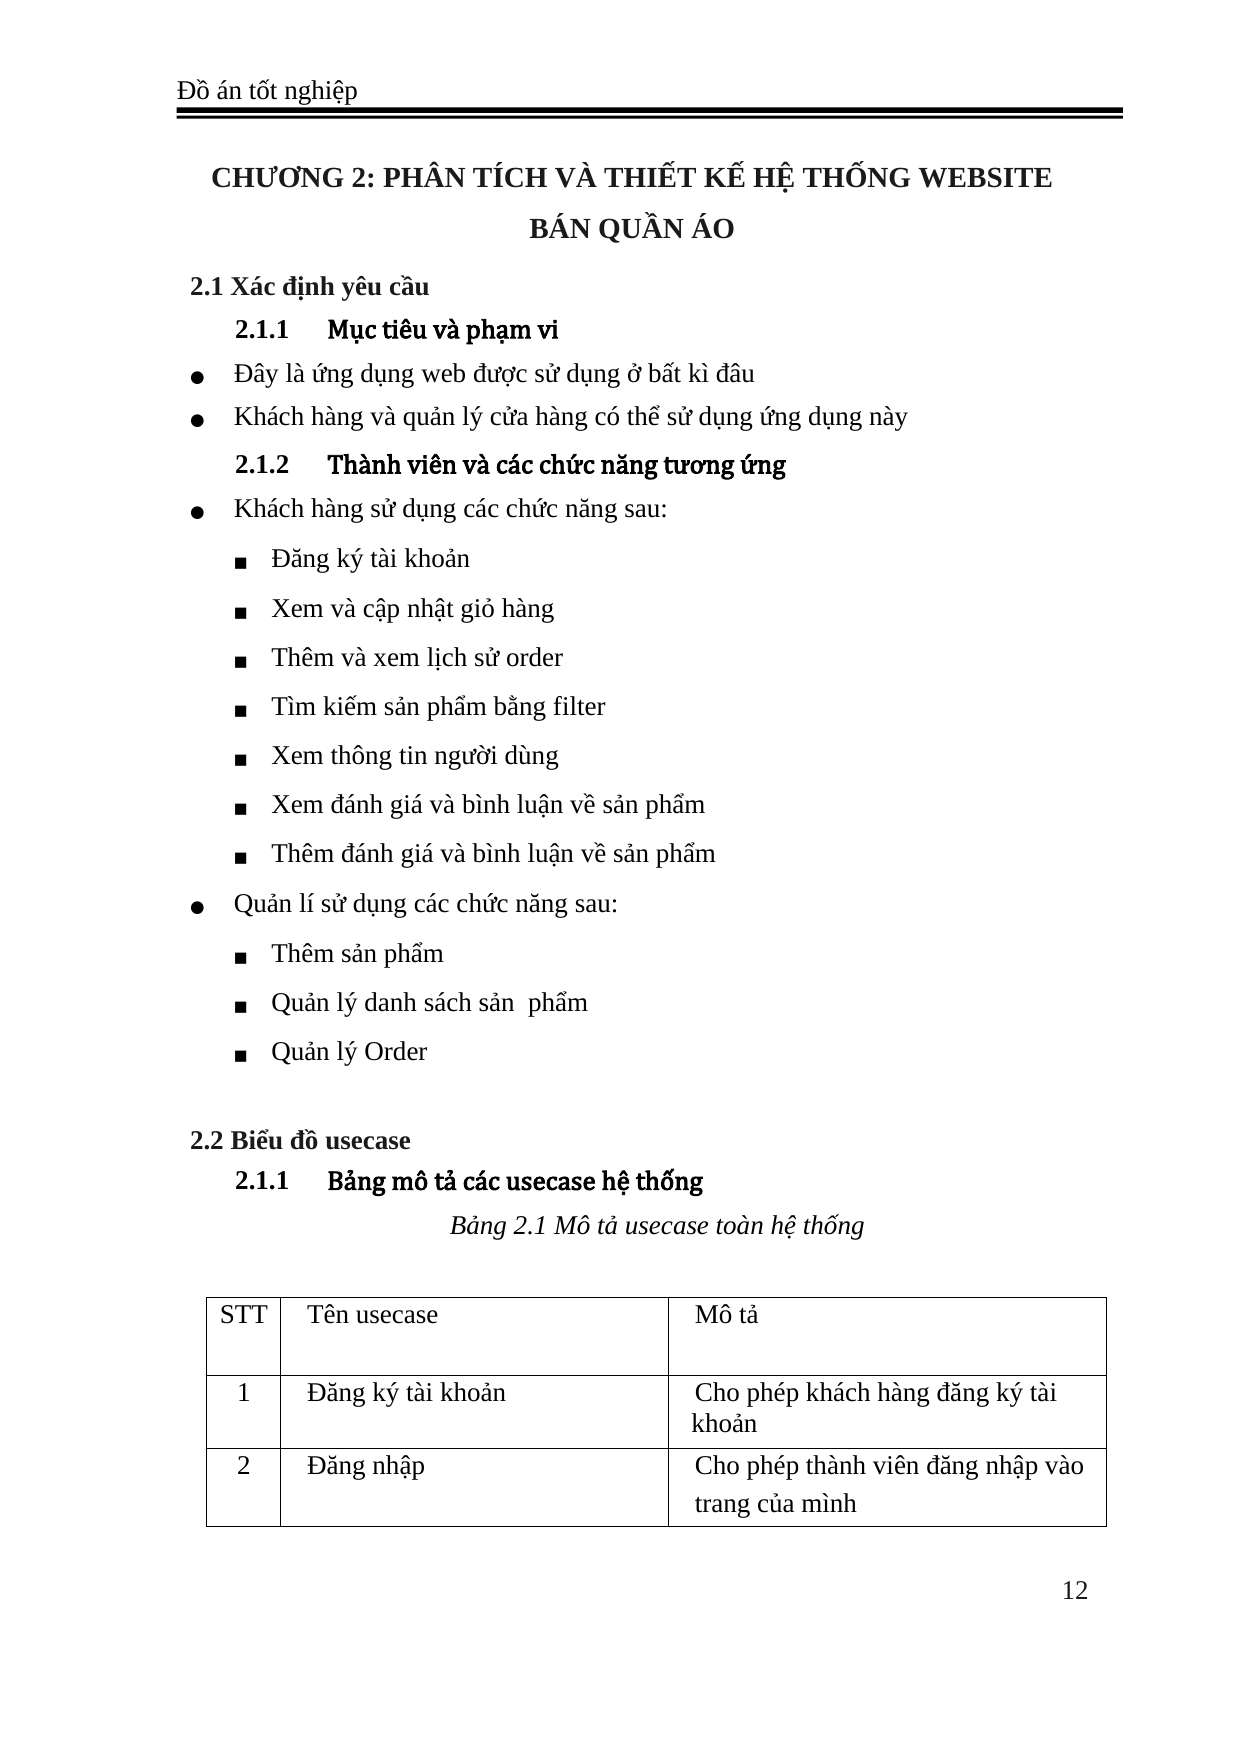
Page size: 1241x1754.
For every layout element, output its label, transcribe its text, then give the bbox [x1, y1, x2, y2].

list Khách hàng và quản lý cửa hàng có thể sử dụng ứng dụng này [190, 400, 1120, 435]
list Xem thông tin người dùng [234, 739, 1120, 773]
table_cell Đăng nhập [281, 1449, 668, 1526]
table_header Mô tả [669, 1298, 1106, 1375]
list Quản lý danh sách sản phẩm [234, 986, 1120, 1020]
list Xem đánh giá và bình luận về sản phẩm [234, 788, 1120, 822]
subtitle Mục tiêu và phạm vi [235, 312, 1088, 344]
list Quản lý Order [234, 1035, 1120, 1069]
table_cell Đăng ký tài khoản [281, 1376, 668, 1448]
subtitle CHƯƠNG 2: PHÂN TÍCH VÀ THIẾT KẾ HỆ THỐNG WEBSITE BÁN QUẦN ÁO [192, 161, 1072, 244]
table_cell 2 [207, 1449, 280, 1526]
table_cell Cho phép khách hàng đăng ký tài khoản [669, 1376, 1106, 1448]
list Khách hàng sử dụng các chức năng sau: [190, 492, 1120, 527]
list Đăng ký tài khoản [234, 543, 1120, 576]
table_header Tên usecase [281, 1298, 668, 1375]
list Quản lí sử dụng các chức năng sau: [190, 887, 1120, 922]
list Thêm và xem lịch sử order [234, 641, 1120, 674]
list Tìm kiếm sản phẩm bằng filter [234, 690, 1120, 724]
table_cell Cho phép thành viên đăng nhập vào trang của mình [669, 1449, 1106, 1526]
list Đây là ứng dụng web được sử dụng ở bất kì đâu [190, 357, 1120, 392]
subtitle Bảng mô tả các usecase hệ thống [235, 1164, 1088, 1196]
subtitle Thành viên và các chức năng tương ứng [235, 448, 1088, 479]
list Thêm đánh giá và bình luận về sản phẩm [234, 838, 1120, 871]
table_cell 1 [207, 1376, 280, 1448]
subtitle Xác định yêu cầu [190, 269, 1088, 301]
list Thêm sản phẩm [234, 937, 1120, 971]
subtitle Biểu đồ usecase [190, 1124, 1088, 1155]
text Bảng 2.1 Mô tả usecase toàn hệ thống [228, 1209, 1088, 1240]
list Xem và cập nhật giỏ hàng [234, 592, 1120, 625]
table_header STT [207, 1298, 280, 1375]
